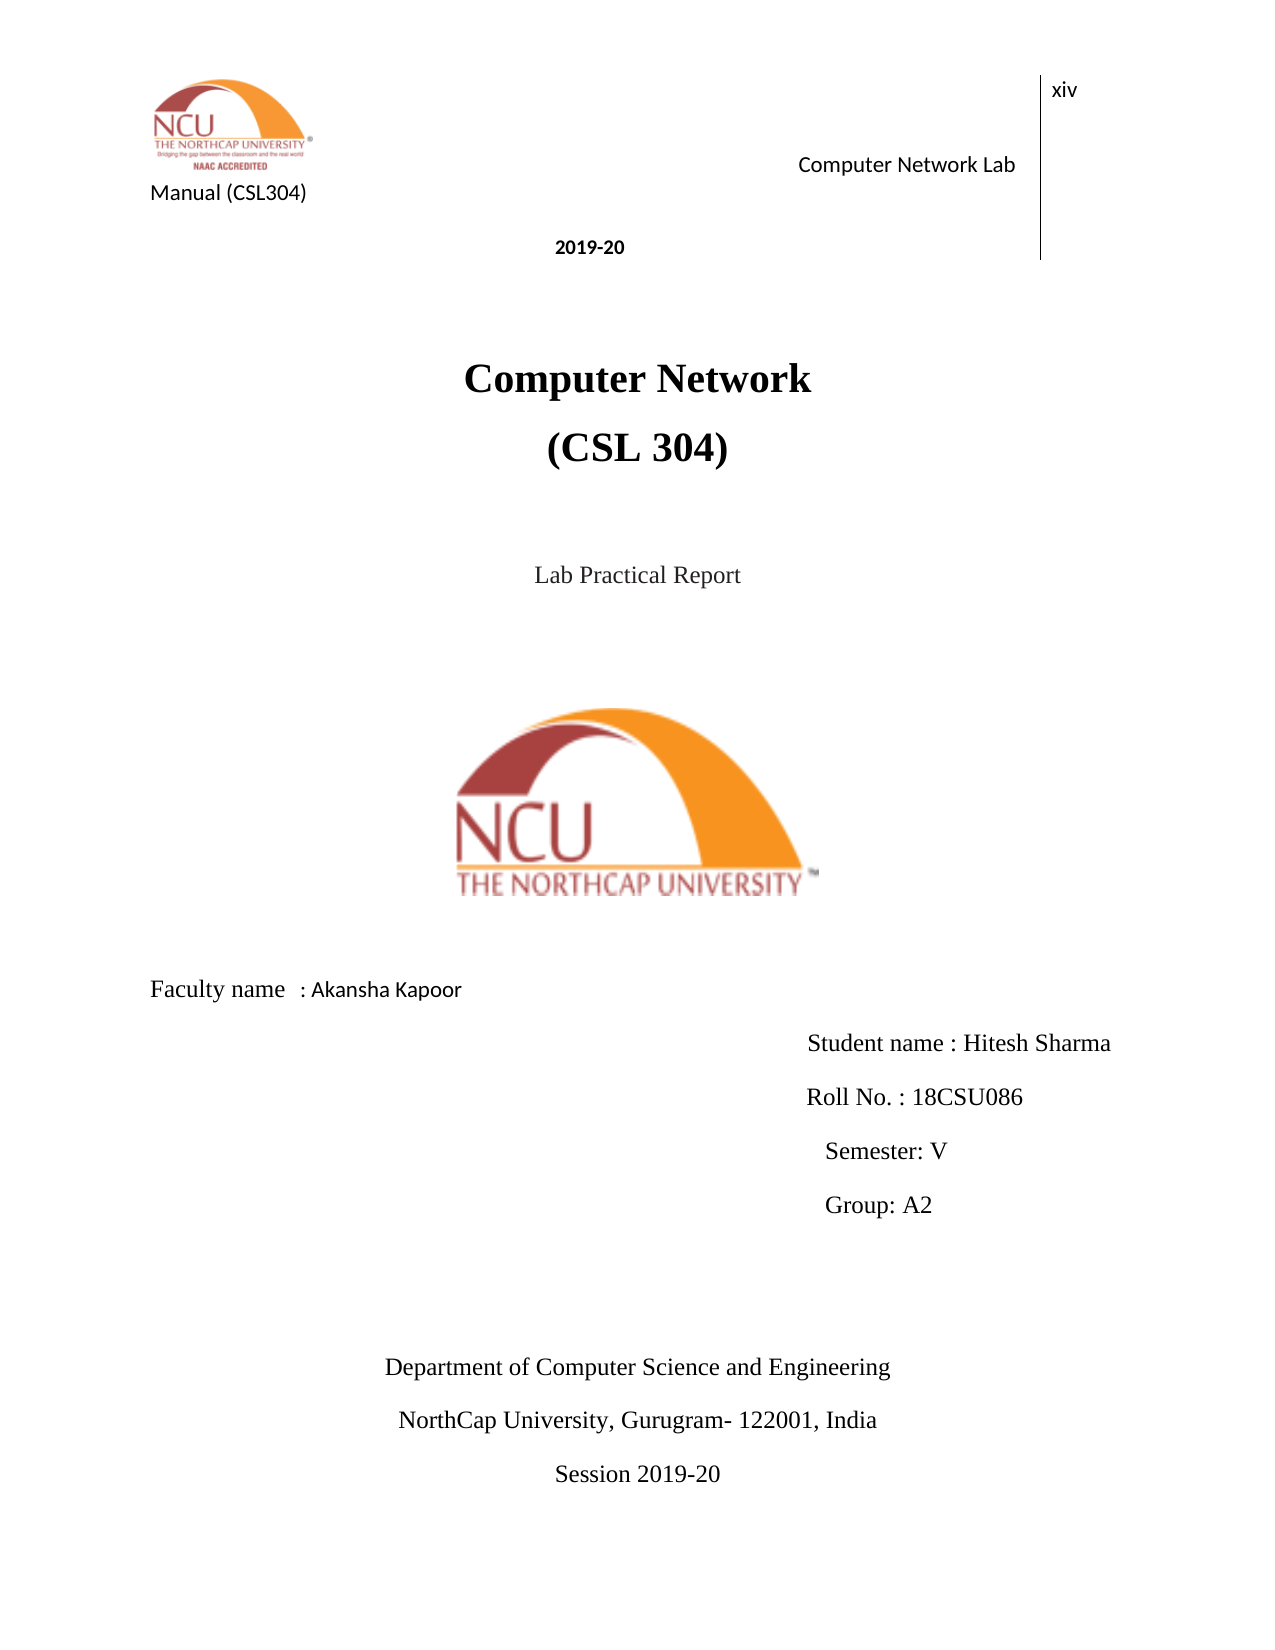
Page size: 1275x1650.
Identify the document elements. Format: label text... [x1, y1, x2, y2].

text Student name : Hitesh Sharma [150, 1028, 1125, 1057]
picture [456, 708, 819, 896]
text Lab Practical Report [150, 560, 1125, 589]
text Semester: V [750, 1136, 1125, 1165]
text (CSL 304) [150, 423, 1125, 471]
text Faculty name : Akansha Kapoor [150, 974, 1125, 1003]
picture [150, 75, 314, 173]
text NorthCap University, Gurugram- 122001, India [150, 1406, 1125, 1434]
text Session 2019-20 [150, 1459, 1125, 1488]
text Department of Computer Science and Engineering [150, 1352, 1125, 1380]
text Group: A2 [750, 1190, 1125, 1219]
text Computer Network [150, 354, 1125, 402]
text Roll No. : 18CSU086 [150, 1082, 1125, 1111]
